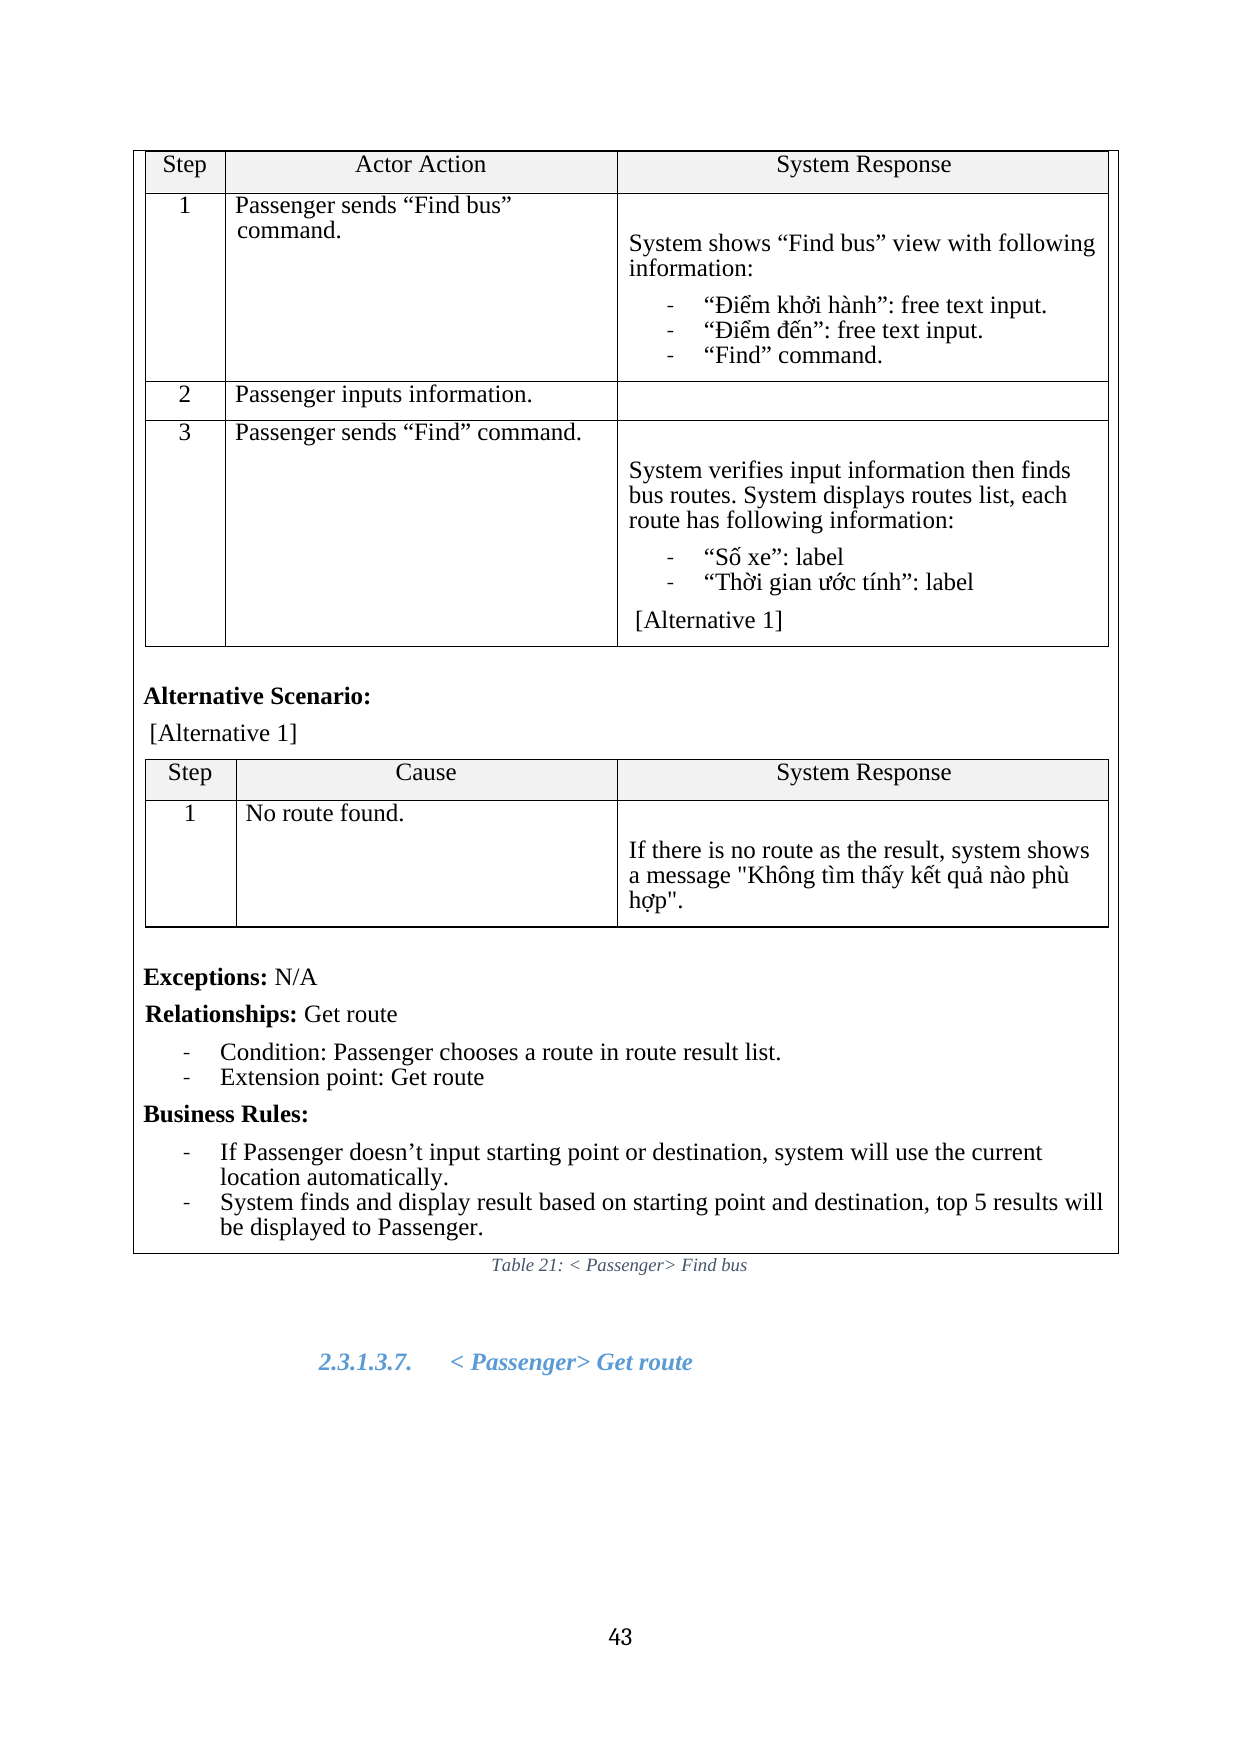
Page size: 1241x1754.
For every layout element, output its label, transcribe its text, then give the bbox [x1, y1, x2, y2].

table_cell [134, 151, 1118, 1252]
subtitle < Passenger> Get route [319, 1347, 1090, 1376]
text Table 21: < Passenger> Find bus [150, 1254, 1090, 1275]
